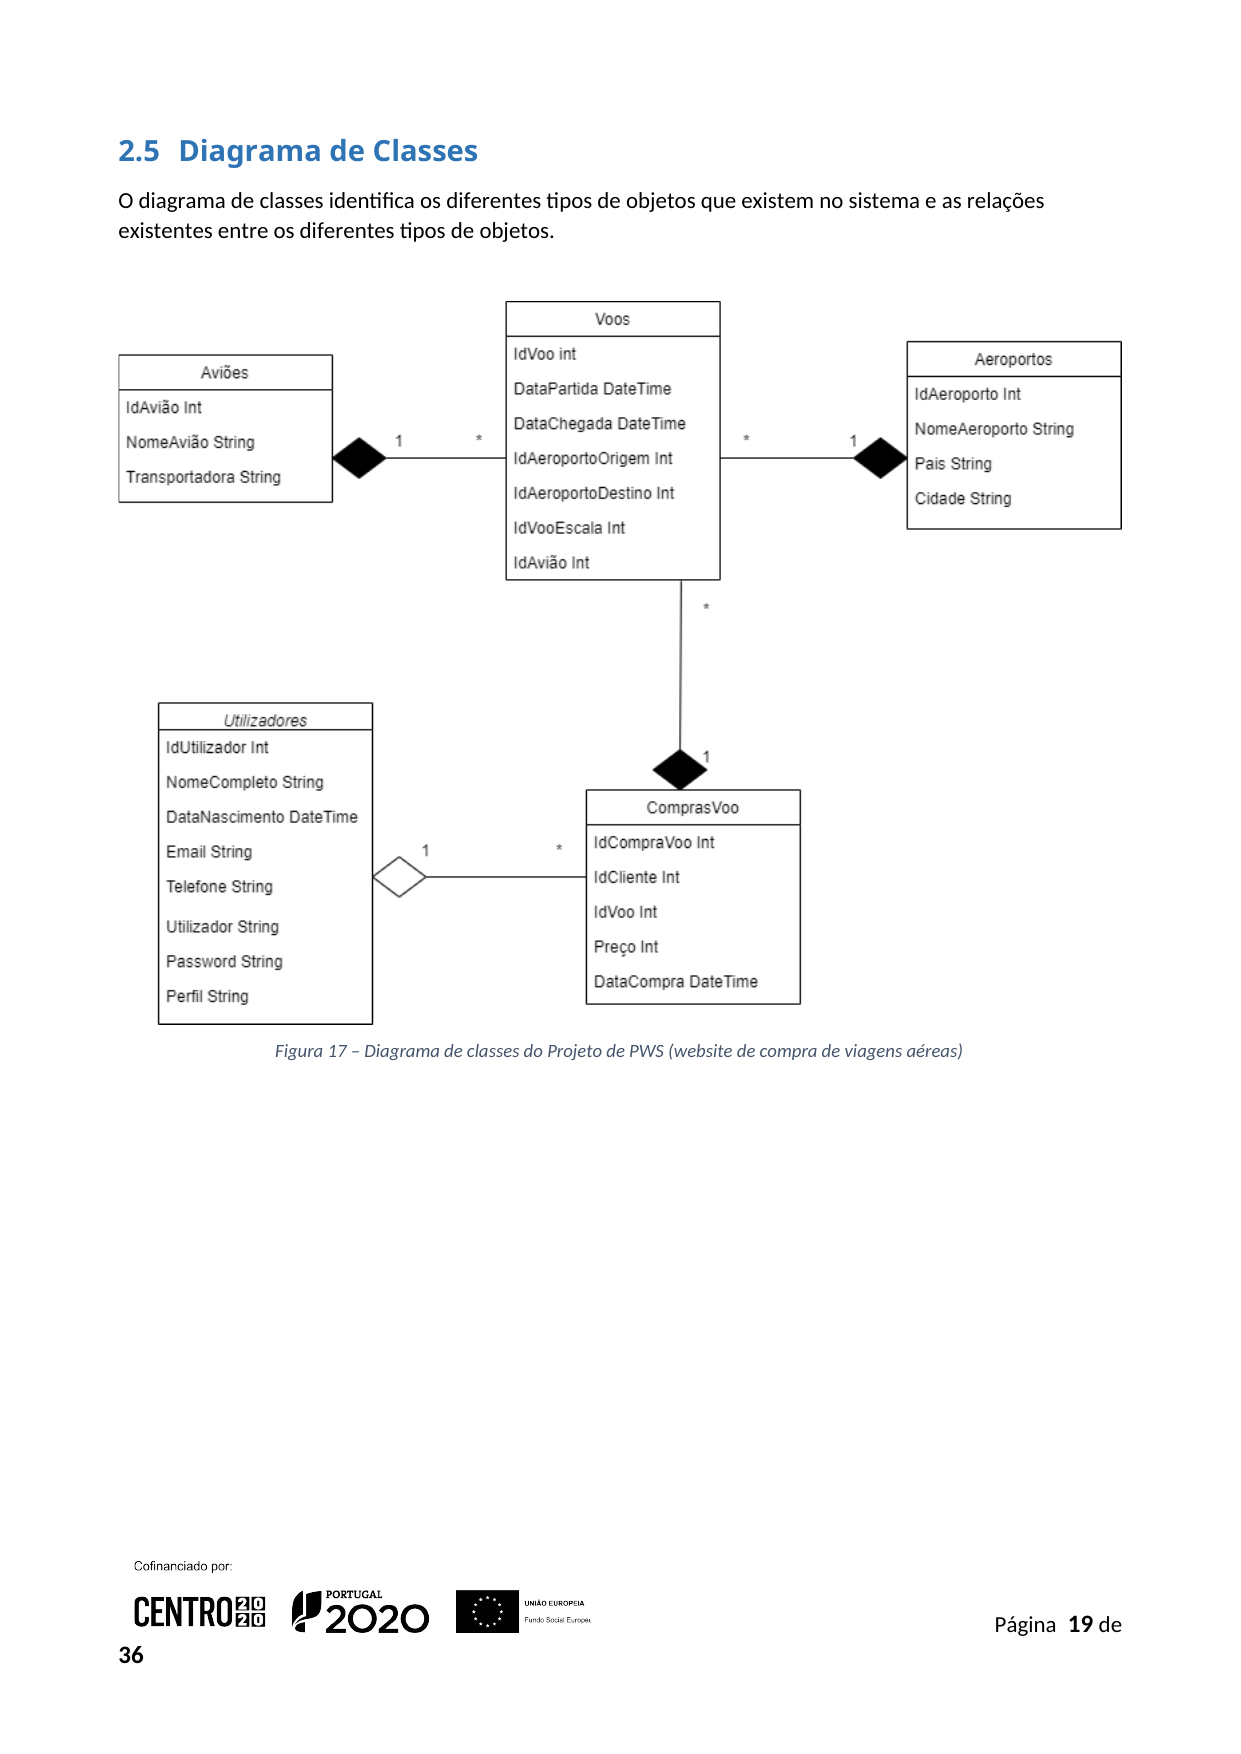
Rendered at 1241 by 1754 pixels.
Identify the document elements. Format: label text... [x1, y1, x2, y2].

subtitle Diagrama de Classes [118, 131, 1122, 170]
text Figura – Diagrama de classes do Projeto de PWS (website de compra de viagens aéreas) [118, 1039, 1122, 1062]
picture [134, 1561, 592, 1633]
text O diagrama de classes identifica os diferentes tipos de objetos que existem no sistema e as relações existentes entre os diferentes tipos de objetos. [118, 186, 1122, 244]
picture [118, 301, 1122, 1025]
